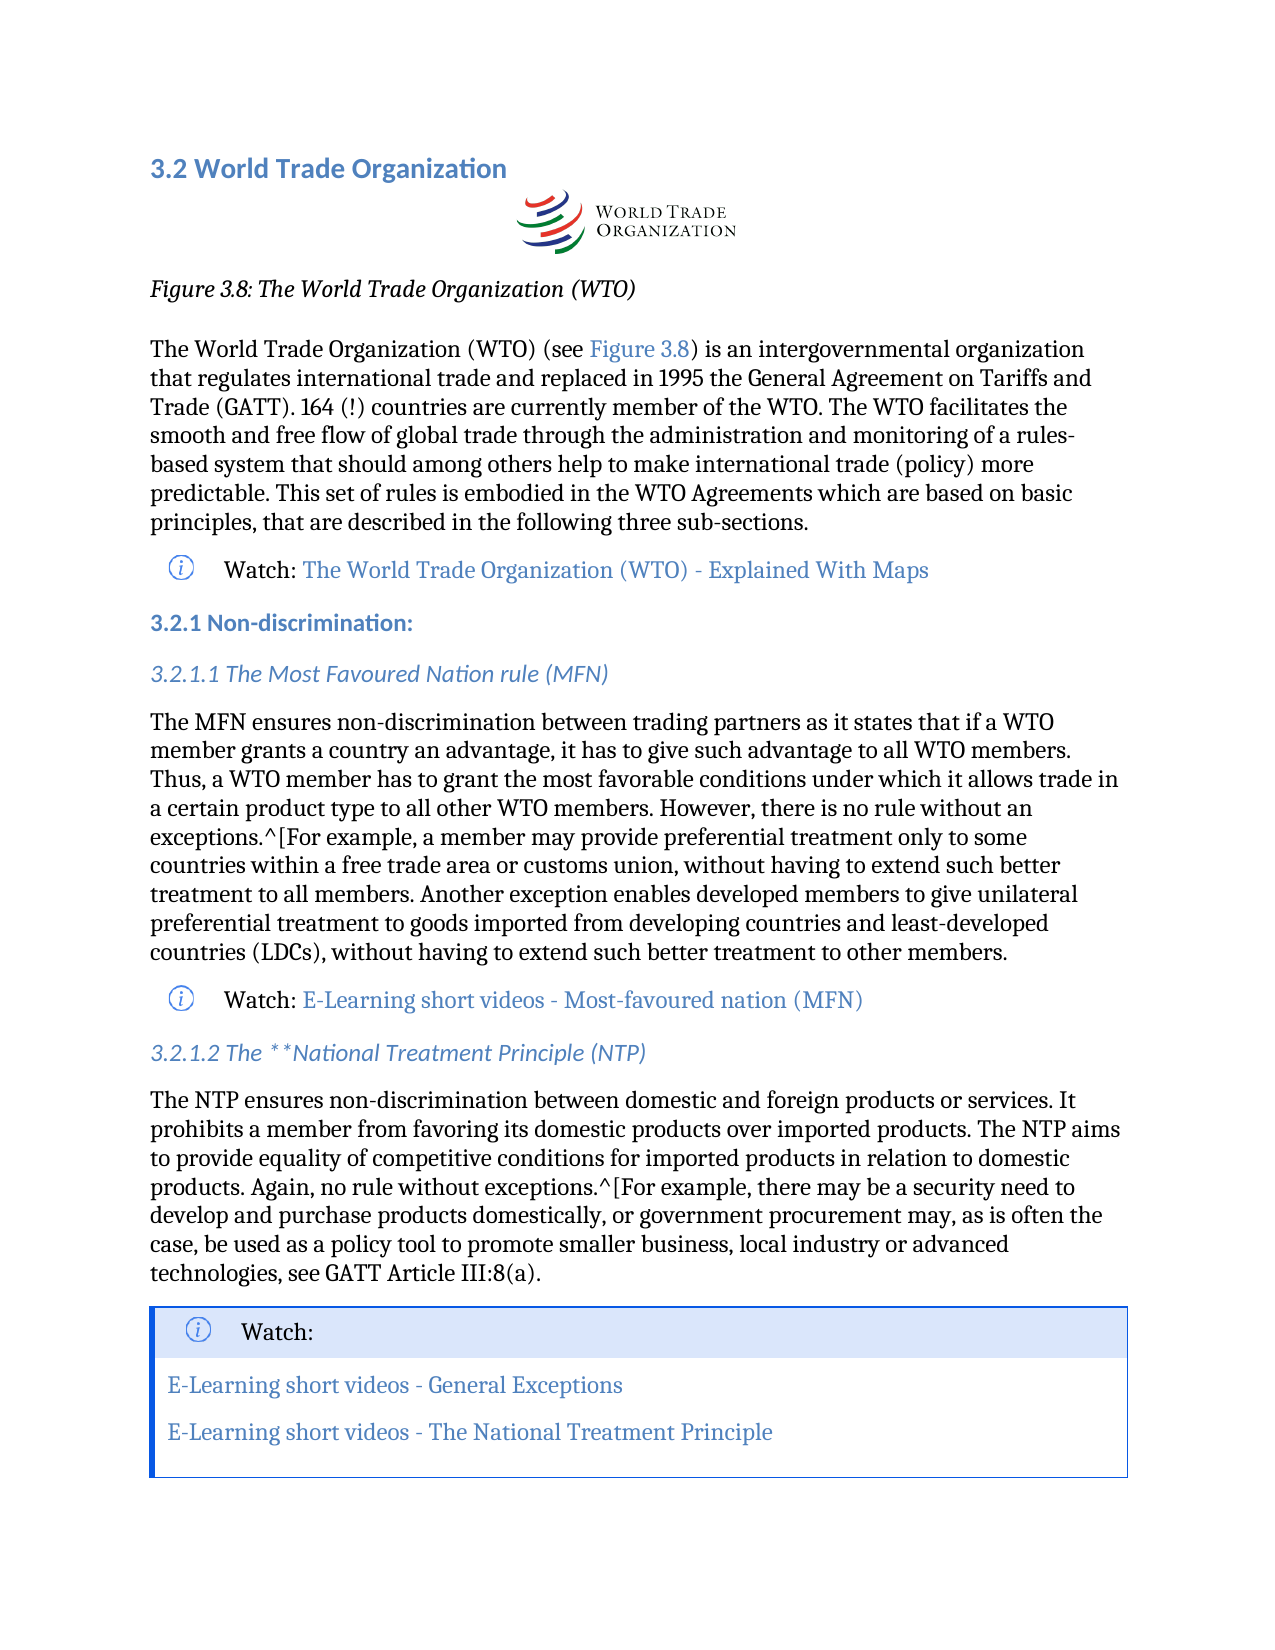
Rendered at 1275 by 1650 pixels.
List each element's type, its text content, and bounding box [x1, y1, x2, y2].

text The NTP ensures non-discrimination between domestic and foreign products or services. It prohibits a member from favoring its domestic products over imported products. The NTP aims to provide equality of competitive conditions for imported products in relation to domestic products. Again, no rule without exceptions.^[For example, there may be a security need to develop and purchase products domestically, or government procurement may, as is often the case, be used as a policy tool to promote smaller business, local industry or advanced technologies, see GATT Article III:8(a). [150, 1086, 1125, 1288]
table_cell E-Learning short videos - General Exceptions E-Learning short videos - The National Treatment Principle [155, 1358, 1127, 1477]
picture [516, 189, 736, 254]
subtitle 3.2 World Trade Organization [150, 150, 1125, 186]
picture [168, 555, 194, 580]
picture [186, 1317, 211, 1342]
text The World Trade Organization (WTO) (see Figure 3.8) is an intergovernmental organization that regulates international trade and replaced in 1995 the General Agreement on Tariffs and Trade (GATT). 164 (!) countries are currently member of the WTO. The WTO facilitates the smooth and free flow of global trade through the administration and monitoring of a rules-based system that should among others help to make international trade (policy) more predictable. This set of rules is embodied in the WTO Agreements which are based on basic principles, that are described in the following three sub-sections. [150, 335, 1125, 536]
subtitle 3.2.1.1 The Most Favoured Nation rule (MFN) [150, 658, 1125, 689]
subtitle 3.2.1.2 The **National Treatment Principle (NTP) [150, 1037, 1125, 1068]
table_header Watch: [155, 1308, 1127, 1358]
table_header Figure 3.8: The World Trade Organization (WTO) [139, 186, 1114, 316]
subtitle 3.2.1 Non-discrimination: [150, 607, 1125, 637]
text The MFN ensures non-discrimination between trading partners as it states that if a WTO member grants a country an advantage, it has to give such advantage to all WTO members. Thus, a WTO member has to grant the most favorable conditions under which it allows trade in a certain product type to all other WTO members. However, there is no rule without an exceptions.^[For example, a member may provide preferential treatment only to some countries within a free trade area or customs union, without having to extend such better treatment to all members. Another exception enables developed members to give unilateral preferential treatment to goods imported from developing countries and least-developed countries (LDCs), without having to extend such better treatment to other members. [150, 708, 1125, 966]
picture [168, 985, 194, 1011]
